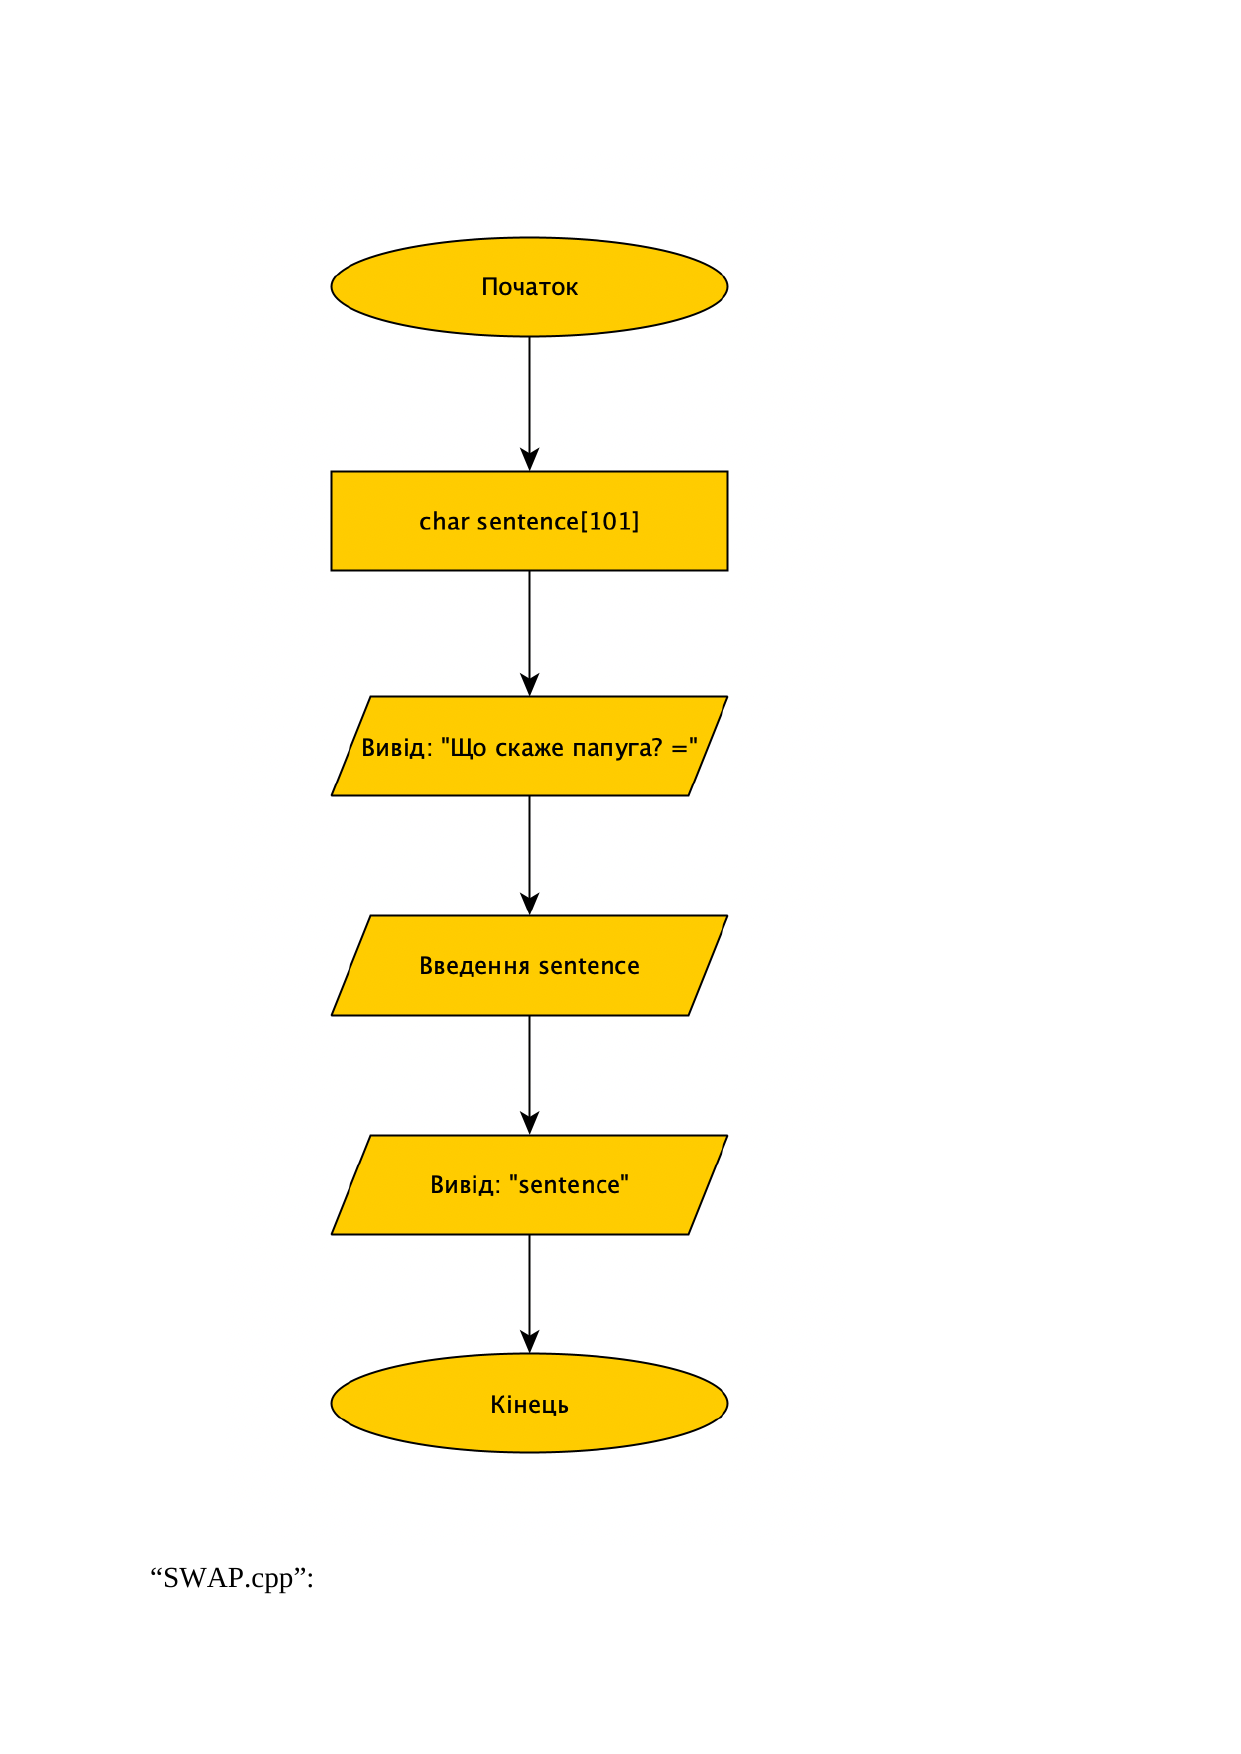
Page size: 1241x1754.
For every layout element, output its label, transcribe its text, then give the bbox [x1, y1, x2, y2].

text “SWAP.cpp”: [150, 1560, 1090, 1594]
picture [225, 150, 847, 1545]
